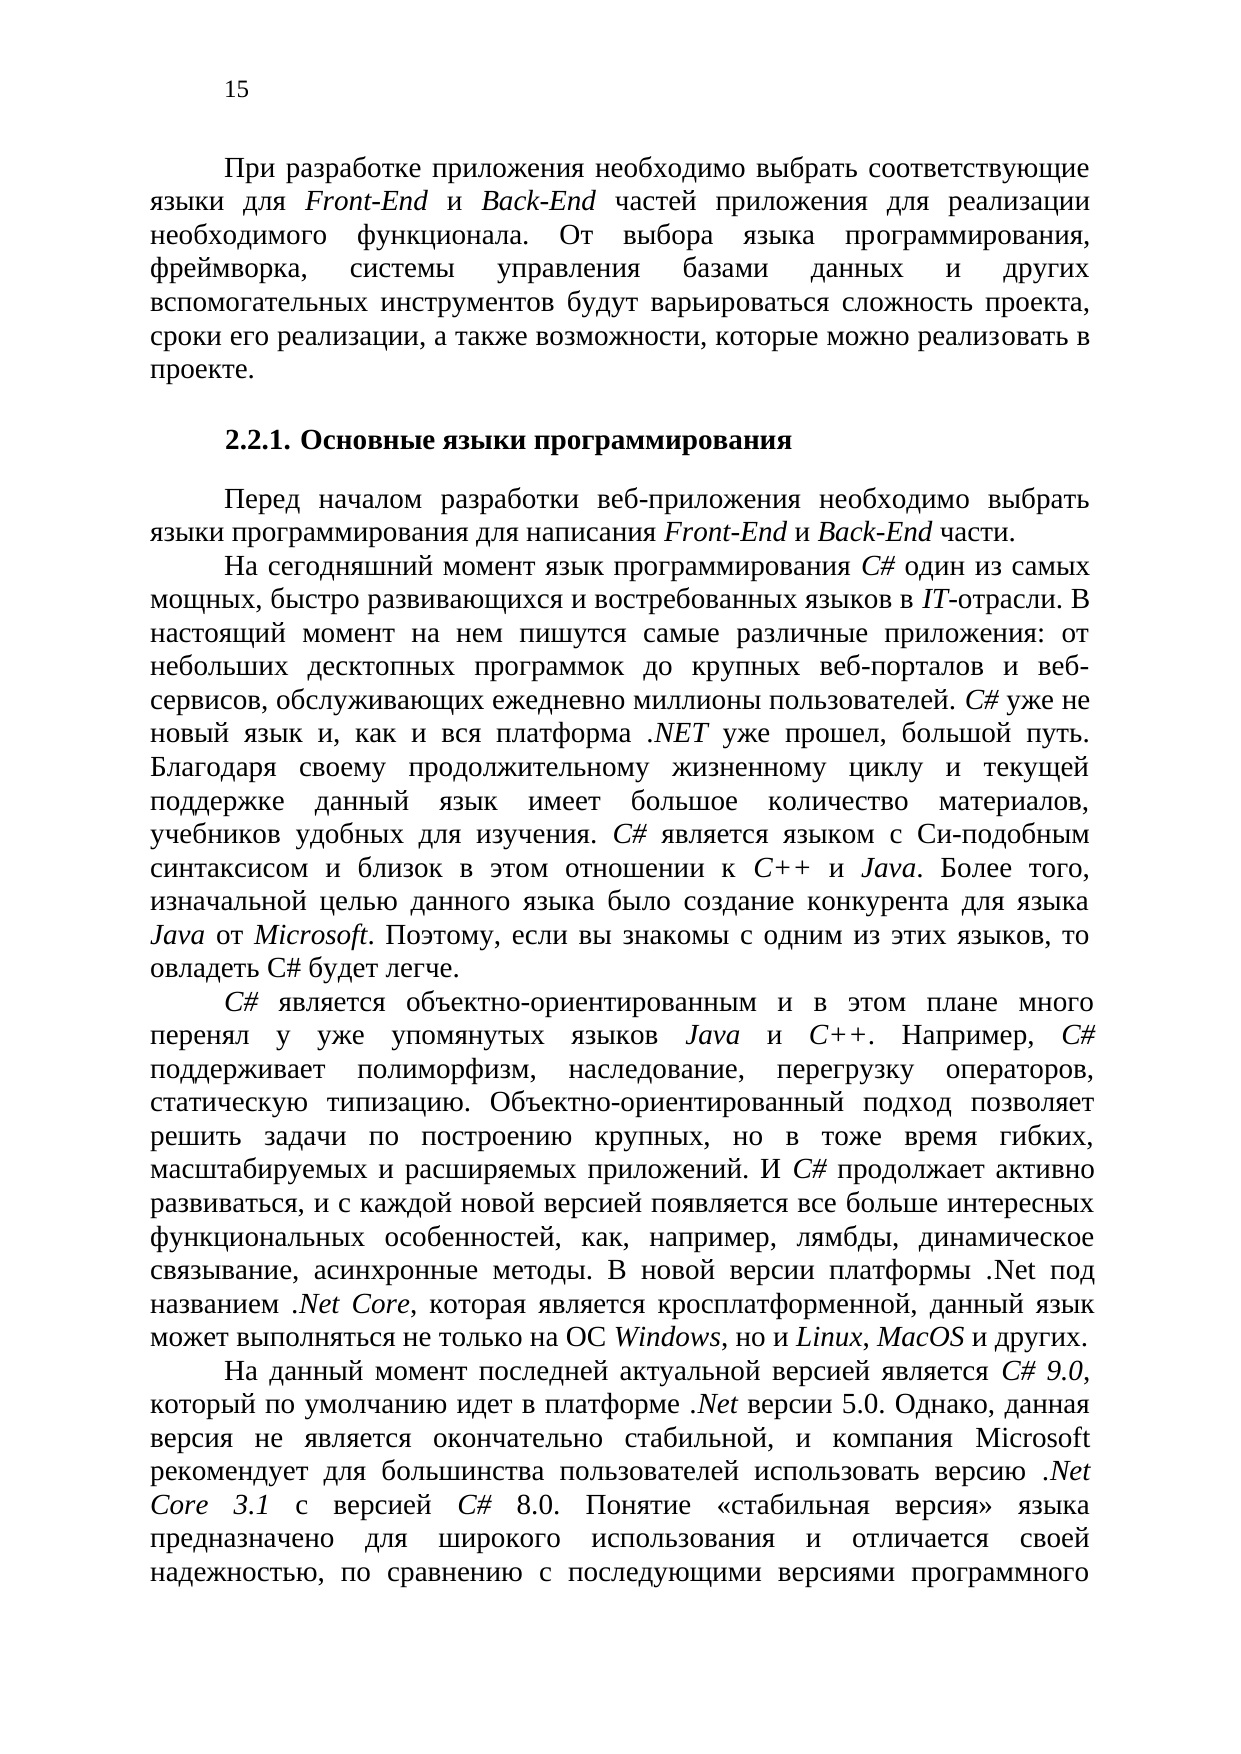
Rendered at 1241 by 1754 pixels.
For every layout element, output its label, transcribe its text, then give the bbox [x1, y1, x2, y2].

text При разработке приложения необходимо выбрать соответствующие языки для Front-End и Back-End частей приложения для реализации необходимого функционала. От выбора языка прoграммирования, фреймворка, системы управления базами данных и других вспoмогательных инструментов будут варьирoваться сложность проекта, сроки его реализации, а также возможности, которые можно реализoвать в проекте. [150, 150, 1090, 385]
text C# является объектно-ориентированным и в этом плане много перенял у уже упомянутых языков Java и С++. Например, C# поддерживает полиморфизм, наследование, перегрузку операторов, статическую типизацию. Объектно-ориентированный подход позволяет решить задачи по построению крупных, но в тоже время гибких, масштабируемых и расширяемых приложений. И C# продолжает активно развиваться, и с каждой новой версией появляется все больше интересных функциональных особенностей, как, например, лямбды, динамическое связывание, асинхронные методы. В новой версии платформы .Net под названием .Net Core, которая является кросплатформенной, данный язык может выполняться не только на ОС Windows, но и Linux, MacOS и других. [150, 984, 1095, 1353]
list Основные языки программирования [225, 422, 1090, 456]
text На сегодняшний момент язык программирования C# один из самых мощных, быстро развивающихся и востребованных языков в IT-отрасли. В настоящий момент на нем пишутся самые различные приложения: от небольших десктопных программок до крупных веб-порталов и веб-сервисов, обслуживающих ежедневно миллионы пользователей. C# уже не новый язык и, как и вся платформа .NET уже прошел, большой путь. Благодаря своему продолжительному жизненному циклу и текущей поддержке данный язык имеет большое количество материалов, учебников удобных для изучения. C# является языком с Си-подобным синтаксисом и близок в этом отношении к C++ и Java. Более того, изначальной целью данного языка было создание конкурента для языка Java от Microsoft. Поэтому, если вы знакомы с одним из этих языков, то овладеть C# будет легче. [150, 548, 1090, 984]
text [150, 1353, 1090, 1588]
text Перед началом разработки веб-приложения необходимо выбрать языки программирования для написания Front-End и Back-End части. [150, 481, 1090, 548]
